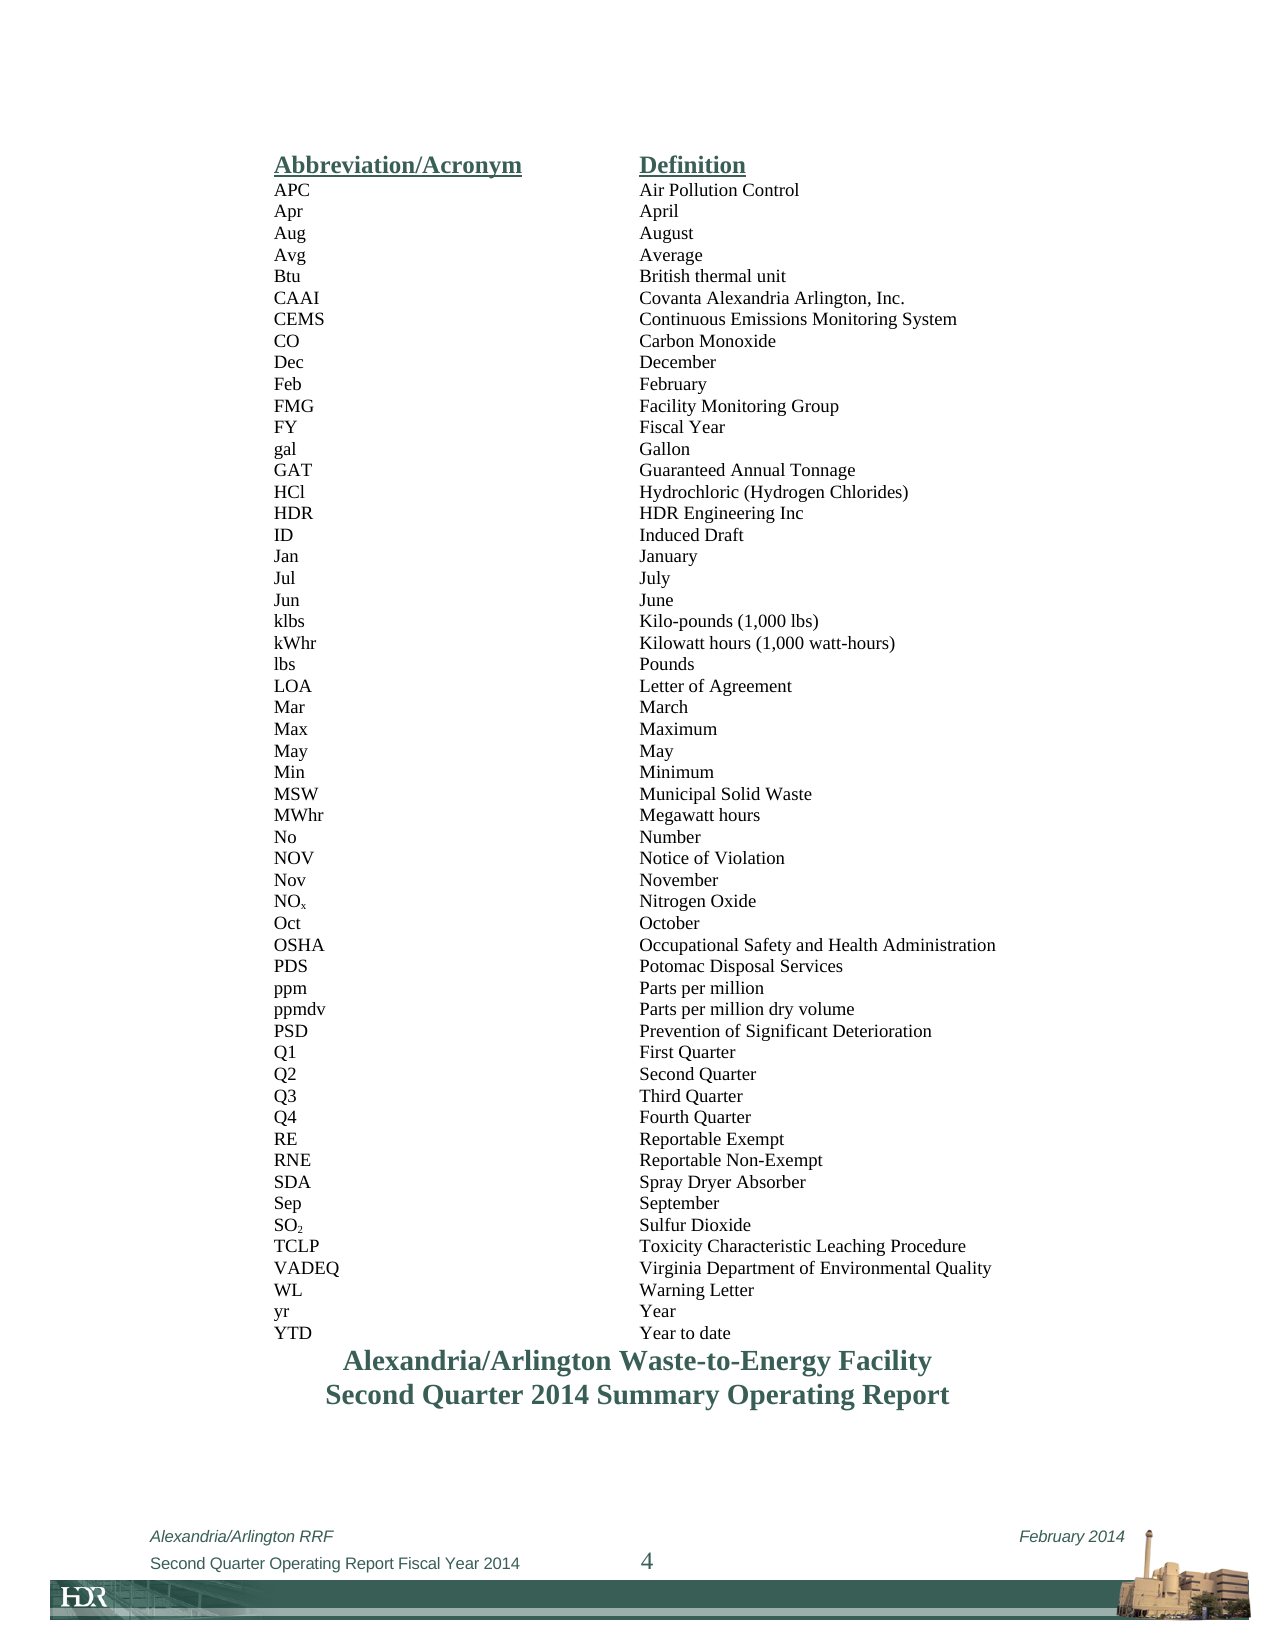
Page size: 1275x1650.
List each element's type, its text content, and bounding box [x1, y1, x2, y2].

table_cell Jan [262, 545, 628, 567]
table_cell May [262, 740, 628, 761]
table_cell Sulfur Dioxide [628, 1214, 1013, 1235]
table_cell CO [262, 330, 628, 351]
table_cell Q2 [262, 1063, 628, 1084]
table_cell SO2 [262, 1214, 628, 1235]
table_cell gal [262, 438, 628, 459]
table_cell NOx [262, 890, 628, 912]
table_cell Feb [262, 373, 628, 394]
table_cell CAAI [262, 287, 628, 308]
table_cell Prevention of Significant Deterioration [628, 1020, 1013, 1041]
table_cell Fourth Quarter [628, 1106, 1013, 1128]
table_cell Avg [262, 244, 628, 265]
table_cell Q1 [262, 1041, 628, 1063]
table_cell Third Quarter [628, 1085, 1013, 1106]
table_cell May [628, 740, 1013, 761]
picture [31, 1520, 1263, 1636]
table_cell Q4 [262, 1106, 628, 1128]
table_cell Guaranteed Annual Tonnage [628, 459, 1013, 481]
table_cell Parts per million dry volume [628, 998, 1013, 1020]
table_cell ppm [262, 977, 628, 998]
table_cell February [628, 373, 1013, 394]
table_cell Minimum [628, 761, 1013, 783]
table_cell NOV [262, 847, 628, 869]
table_cell OSHA [262, 934, 628, 955]
table_cell Average [628, 244, 1013, 265]
table_cell Occupational Safety and Health Administration [628, 934, 1013, 955]
table_cell Aug [262, 222, 628, 243]
table_cell kWhr [262, 632, 628, 653]
table_cell Notice of Violation [628, 847, 1013, 869]
table_cell Fiscal Year [628, 416, 1013, 438]
table_cell March [628, 696, 1013, 718]
table_cell GAT [262, 459, 628, 481]
table_cell HDR [262, 502, 628, 524]
table_cell TCLP [262, 1235, 628, 1257]
table_cell LOA [262, 675, 628, 696]
table_cell RNE [262, 1149, 628, 1171]
table_cell WL [262, 1279, 628, 1300]
table_cell July [628, 567, 1013, 588]
title Alexandria/Arlington Waste-to-Energy Facility [150, 150, 1125, 1377]
table_cell Facility Monitoring Group [628, 395, 1013, 416]
table_cell Virginia Department of Environmental Quality [628, 1257, 1013, 1278]
table_cell Hydrochloric (Hydrogen Chlorides) [628, 481, 1013, 502]
table_cell Megawatt hours [628, 804, 1013, 826]
table_header Abbreviation/Acronym [262, 150, 628, 179]
table_cell No [262, 826, 628, 847]
table_cell Mar [262, 696, 628, 718]
table_cell Q3 [262, 1085, 628, 1106]
table_cell Second Quarter [628, 1063, 1013, 1084]
table_cell Year to date [628, 1322, 1013, 1343]
table_cell ID [262, 524, 628, 545]
table_cell FY [262, 416, 628, 438]
table_cell VADEQ [262, 1257, 628, 1278]
table_cell Dec [262, 351, 628, 373]
table_cell APC [262, 179, 628, 200]
table_cell Air Pollution Control [628, 179, 1013, 200]
table_cell Gallon [628, 438, 1013, 459]
table_cell Kilo-pounds (1,000 lbs) [628, 610, 1013, 632]
table_cell SDA [262, 1171, 628, 1192]
table_cell HDR Engineering Inc [628, 502, 1013, 524]
table_cell YTD [262, 1322, 628, 1343]
table_cell Letter of Agreement [628, 675, 1013, 696]
table_cell Induced Draft [628, 524, 1013, 545]
table_cell Toxicity Characteristic Leaching Procedure [628, 1235, 1013, 1257]
table_cell PSD [262, 1020, 628, 1041]
table_cell Btu [262, 265, 628, 287]
table_cell Apr [262, 200, 628, 222]
table_cell First Quarter [628, 1041, 1013, 1063]
table_cell Maximum [628, 718, 1013, 739]
table_cell MSW [262, 783, 628, 804]
table_cell Continuous Emissions Monitoring System [628, 308, 1013, 330]
table_cell MWhr [262, 804, 628, 826]
table_cell Potomac Disposal Services [628, 955, 1013, 977]
table_cell Year [628, 1300, 1013, 1322]
table_cell December [628, 351, 1013, 373]
table_cell British thermal unit [628, 265, 1013, 287]
table_cell ppmdv [262, 998, 628, 1020]
table_header Definition [628, 150, 1013, 179]
table_cell September [628, 1192, 1013, 1214]
table_cell Warning Letter [628, 1279, 1013, 1300]
table_cell Jul [262, 567, 628, 588]
table_cell FMG [262, 395, 628, 416]
table_cell Sep [262, 1192, 628, 1214]
table_cell Municipal Solid Waste [628, 783, 1013, 804]
table_cell klbs [262, 610, 628, 632]
table_cell CEMS [262, 308, 628, 330]
table_cell August [628, 222, 1013, 243]
table_cell Reportable Exempt [628, 1128, 1013, 1149]
table_cell April [628, 200, 1013, 222]
table_cell Oct [262, 912, 628, 933]
table_cell Number [628, 826, 1013, 847]
table_cell Reportable Non-Exempt [628, 1149, 1013, 1171]
table_cell Nitrogen Oxide [628, 890, 1013, 912]
table_cell Min [262, 761, 628, 783]
table_cell June [628, 589, 1013, 610]
table_cell lbs [262, 653, 628, 675]
table_cell Kilowatt hours (1,000 watt-hours) [628, 632, 1013, 653]
table_cell Max [262, 718, 628, 739]
table_cell Nov [262, 869, 628, 890]
table_cell RE [262, 1128, 628, 1149]
table_cell Carbon Monoxide [628, 330, 1013, 351]
table_cell Jun [262, 589, 628, 610]
table_cell Parts per million [628, 977, 1013, 998]
table_cell yr [262, 1300, 628, 1322]
title Second Quarter 2014 Summary Operating Report [150, 1377, 1125, 1410]
table_cell Spray Dryer Absorber [628, 1171, 1013, 1192]
table_cell PDS [262, 955, 628, 977]
table_cell November [628, 869, 1013, 890]
table_cell Pounds [628, 653, 1013, 675]
table_cell Covanta Alexandria Arlington, Inc. [628, 287, 1013, 308]
table_cell HCl [262, 481, 628, 502]
table_cell January [628, 545, 1013, 567]
table_cell October [628, 912, 1013, 933]
